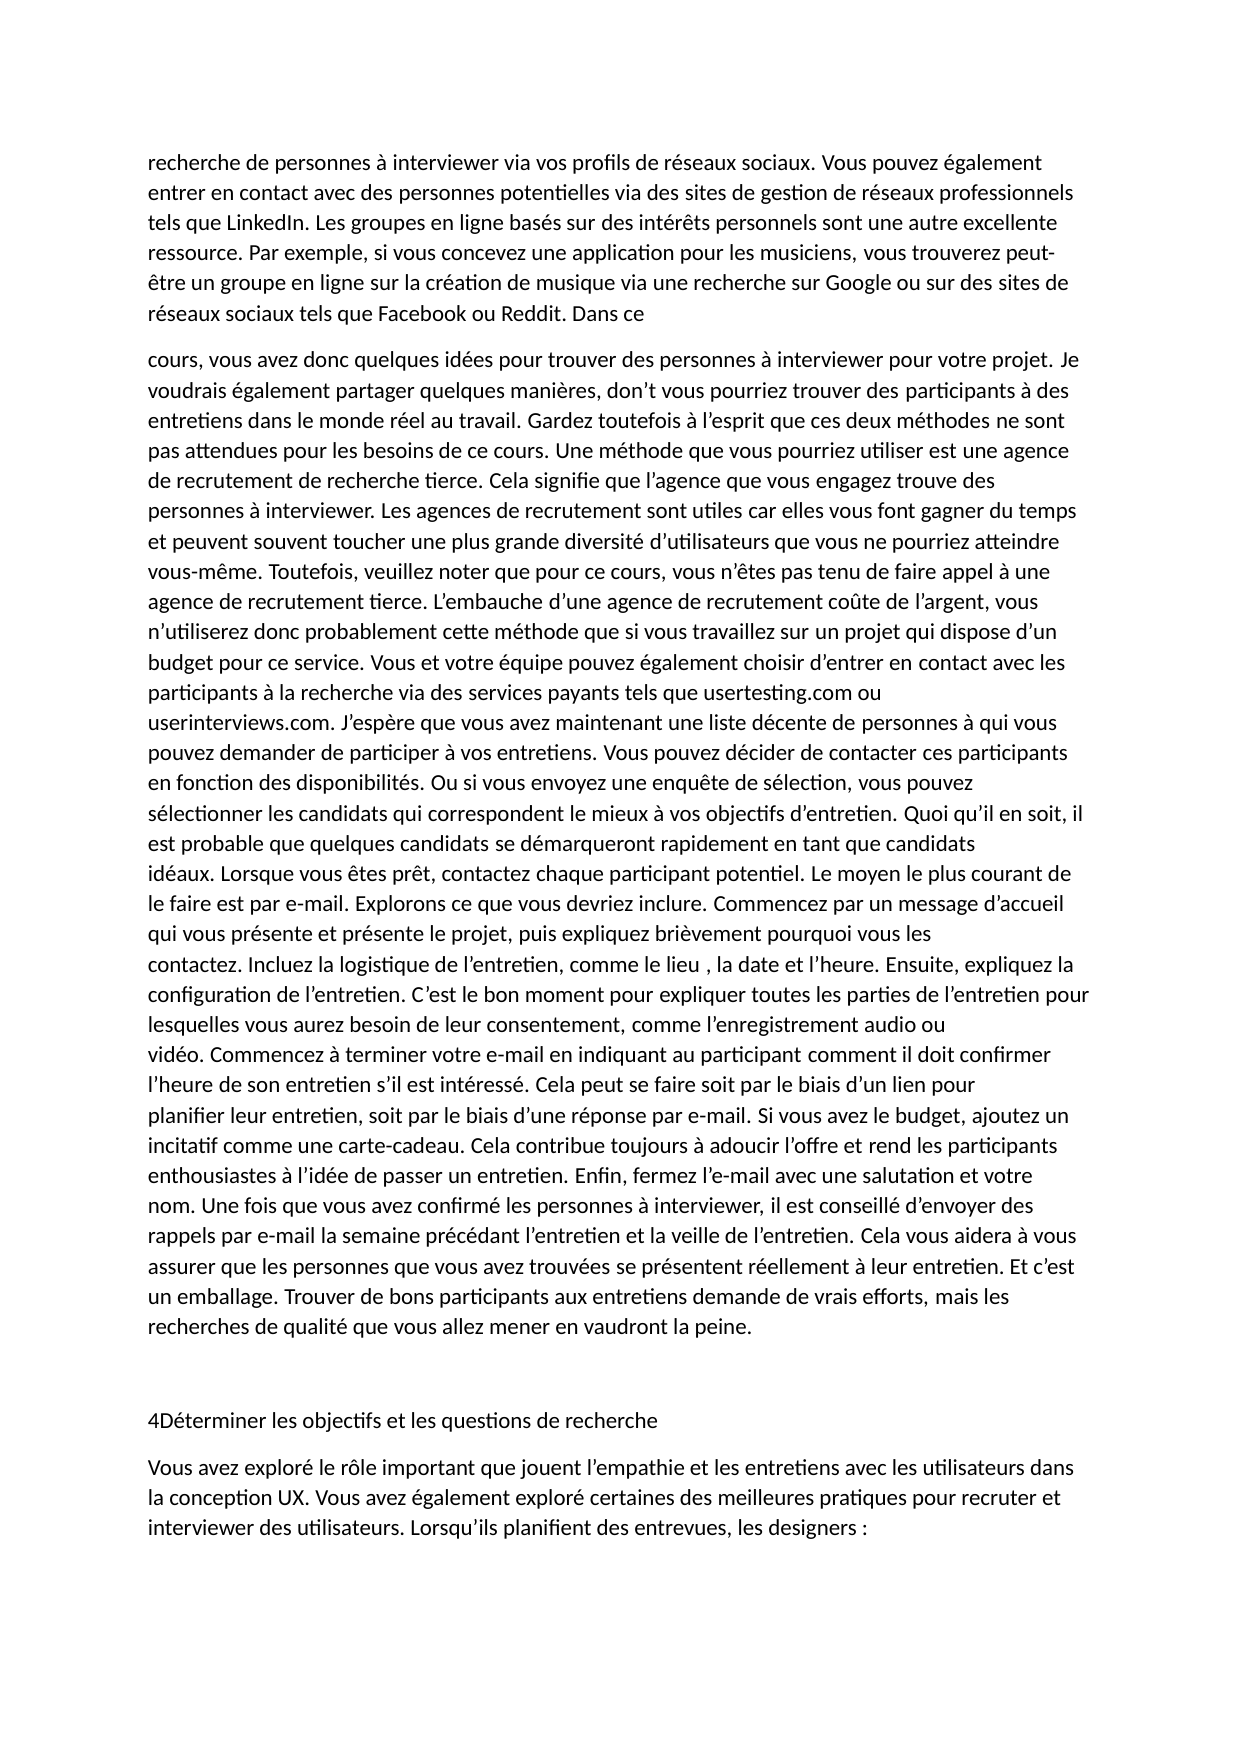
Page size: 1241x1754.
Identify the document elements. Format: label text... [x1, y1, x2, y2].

text Vous avez exploré le rôle important que jouent l’empathie et les entretiens avec les utilisateurs dans la conception UX. Vous avez également exploré certaines des meilleures pratiques pour recruter et interviewer des utilisateurs. Lorsqu’ils planifient des entrevues, les designers : [148, 1453, 1093, 1541]
text 4Déterminer les objectifs et les questions de recherche [148, 1406, 1093, 1434]
text cours, vous avez donc quelques idées pour trouver des personnes à interviewer pour votre projet. Je voudrais également partager quelques manières, don’t vous pourriez trouver des participants à des entretiens dans le monde réel au travail. Gardez toutefois à l’esprit que ces deux méthodes ne sont pas attendues pour les besoins de ce cours. Une méthode que vous pourriez utiliser est une agence de recrutement de recherche tierce. Cela signifie que l’agence que vous engagez trouve des personnes à interviewer. Les agences de recrutement sont utiles car elles vous font gagner du temps et peuvent souvent toucher une plus grande diversité d’utilisateurs que vous ne pourriez atteindre vous-même. Toutefois, veuillez noter que pour ce cours, vous n’êtes pas tenu de faire appel à une agence de recrutement tierce. L’embauche d’une agence de recrutement coûte de l’argent, vous n’utiliserez donc probablement cette méthode que si vous travaillez sur un projet qui dispose d’un budget pour ce service. Vous et votre équipe pouvez également choisir d’entrer en contact avec les participants à la recherche via des services payants tels que usertesting.com ou userinterviews.com. J’espère que vous avez maintenant une liste décente de personnes à qui vous pouvez demander de participer à vos entretiens. Vous pouvez décider de contacter ces participants en fonction des disponibilités. Ou si vous envoyez une enquête de sélection, vous pouvez sélectionner les candidats qui correspondent le mieux à vos objectifs d’entretien. Quoi qu’il en soit, il est probable que quelques candidats se démarqueront rapidement en tant que candidats idéaux. Lorsque vous êtes prêt, contactez chaque participant potentiel. Le moyen le plus courant de le faire est par e-mail. Explorons ce que vous devriez inclure. Commencez par un message d’accueil qui vous présente et présente le projet, puis expliquez brièvement pourquoi vous les contactez. Incluez la logistique de l’entretien, comme le lieu , la date et l’heure. Ensuite, expliquez la configuration de l’entretien. C’est le bon moment pour expliquer toutes les parties de l’entretien pour lesquelles vous aurez besoin de leur consentement, comme l’enregistrement audio ou vidéo. Commencez à terminer votre e-mail en indiquant au participant comment il doit confirmer l’heure de son entretien s’il est intéressé. Cela peut se faire soit par le biais d’un lien pour planifier leur entretien, soit par le biais d’une réponse par e-mail. Si vous avez le budget, ajoutez un incitatif comme une carte-cadeau. Cela contribue toujours à adoucir l’offre et rend les participants enthousiastes à l’idée de passer un entretien. Enfin, fermez l’e-mail avec une salutation et votre nom. Une fois que vous avez confirmé les personnes à interviewer, il est conseillé d’envoyer des rappels par e-mail la semaine précédant l’entretien et la veille de l’entretien. Cela vous aidera à vous assurer que les personnes que vous avez trouvées se présentent réellement à leur entretien. Et c’est un emballage. Trouver de bons participants aux entretiens demande de vrais efforts, mais les recherches de qualité que vous allez mener en vaudront la peine. [148, 346, 1093, 1340]
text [148, 148, 1093, 327]
